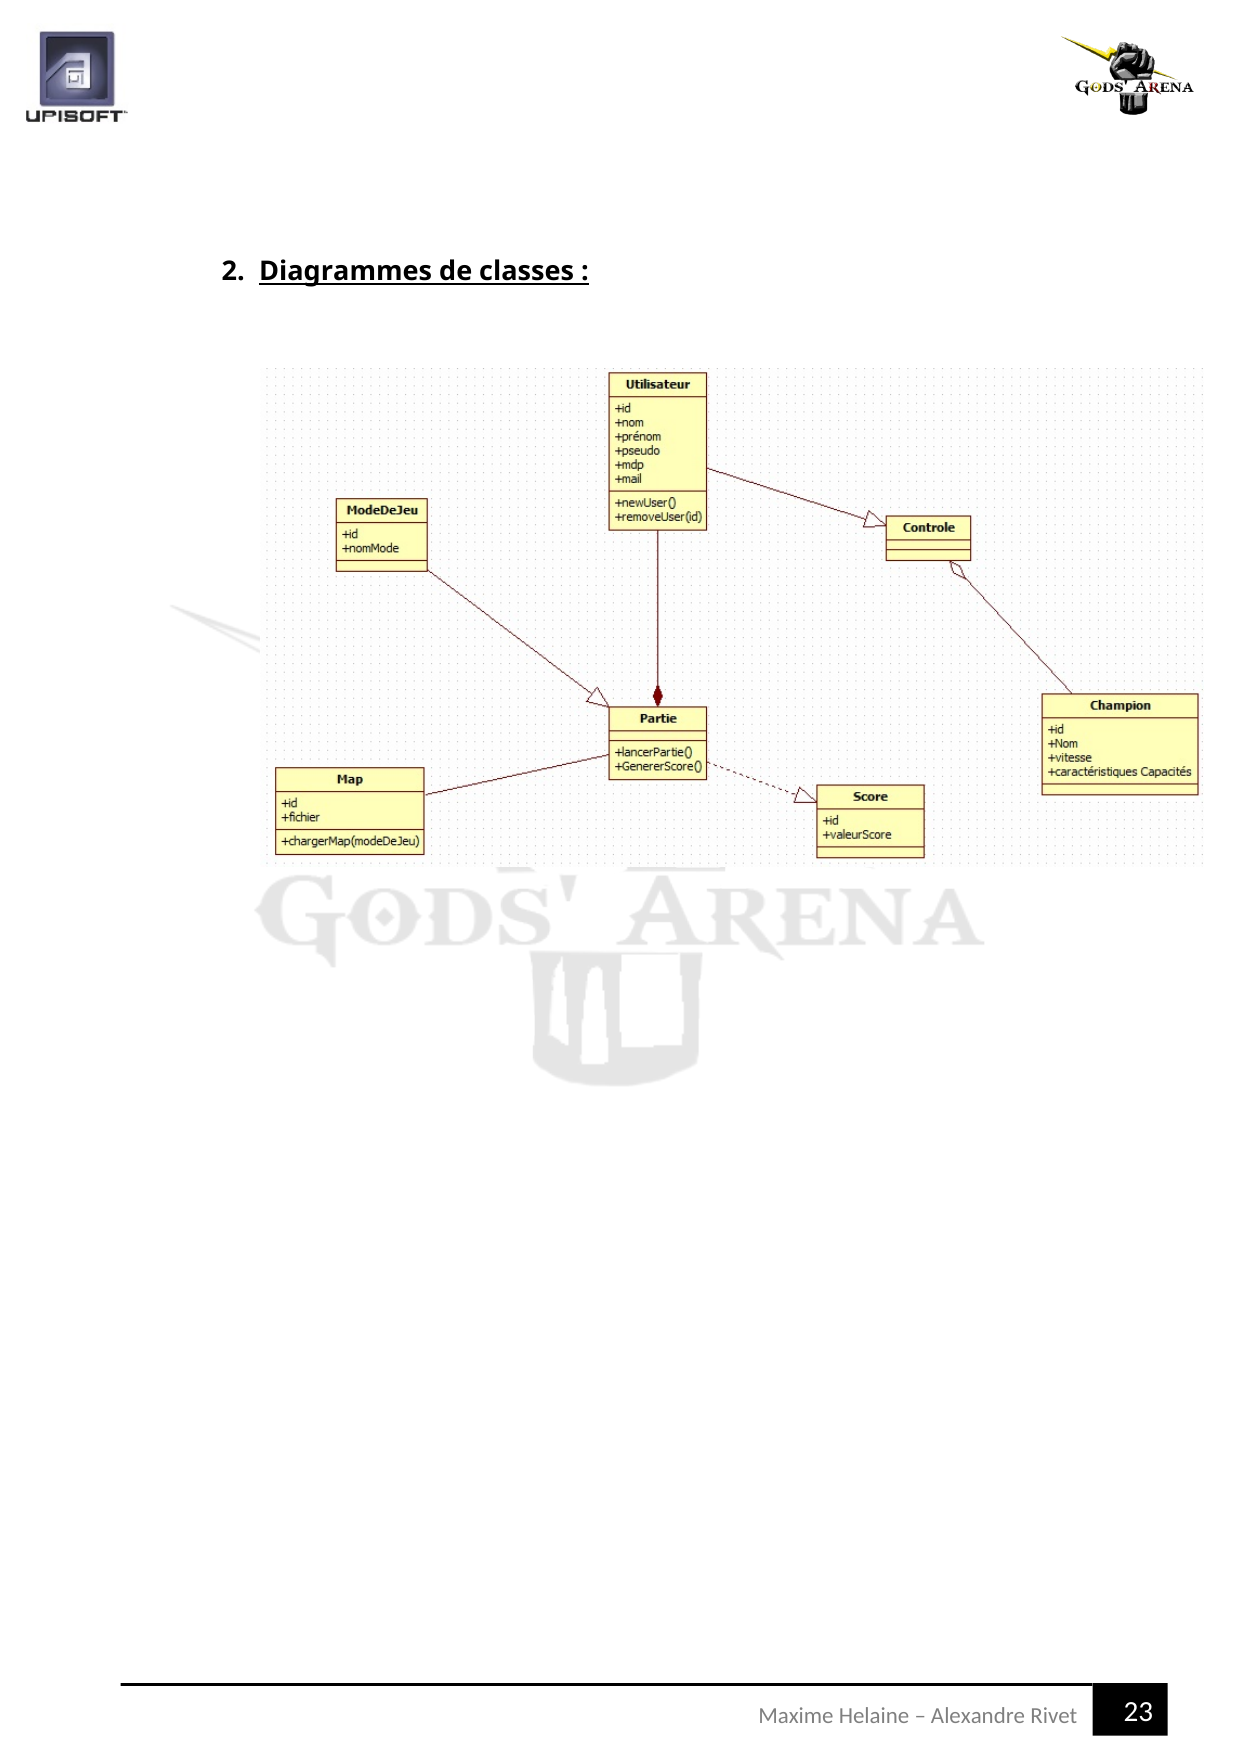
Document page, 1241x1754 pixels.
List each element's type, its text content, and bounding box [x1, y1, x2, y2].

subtitle Diagrammes de classes : [221, 252, 1092, 288]
picture [1057, 9, 1211, 163]
picture [25, 23, 129, 127]
picture [147, 368, 1204, 1384]
